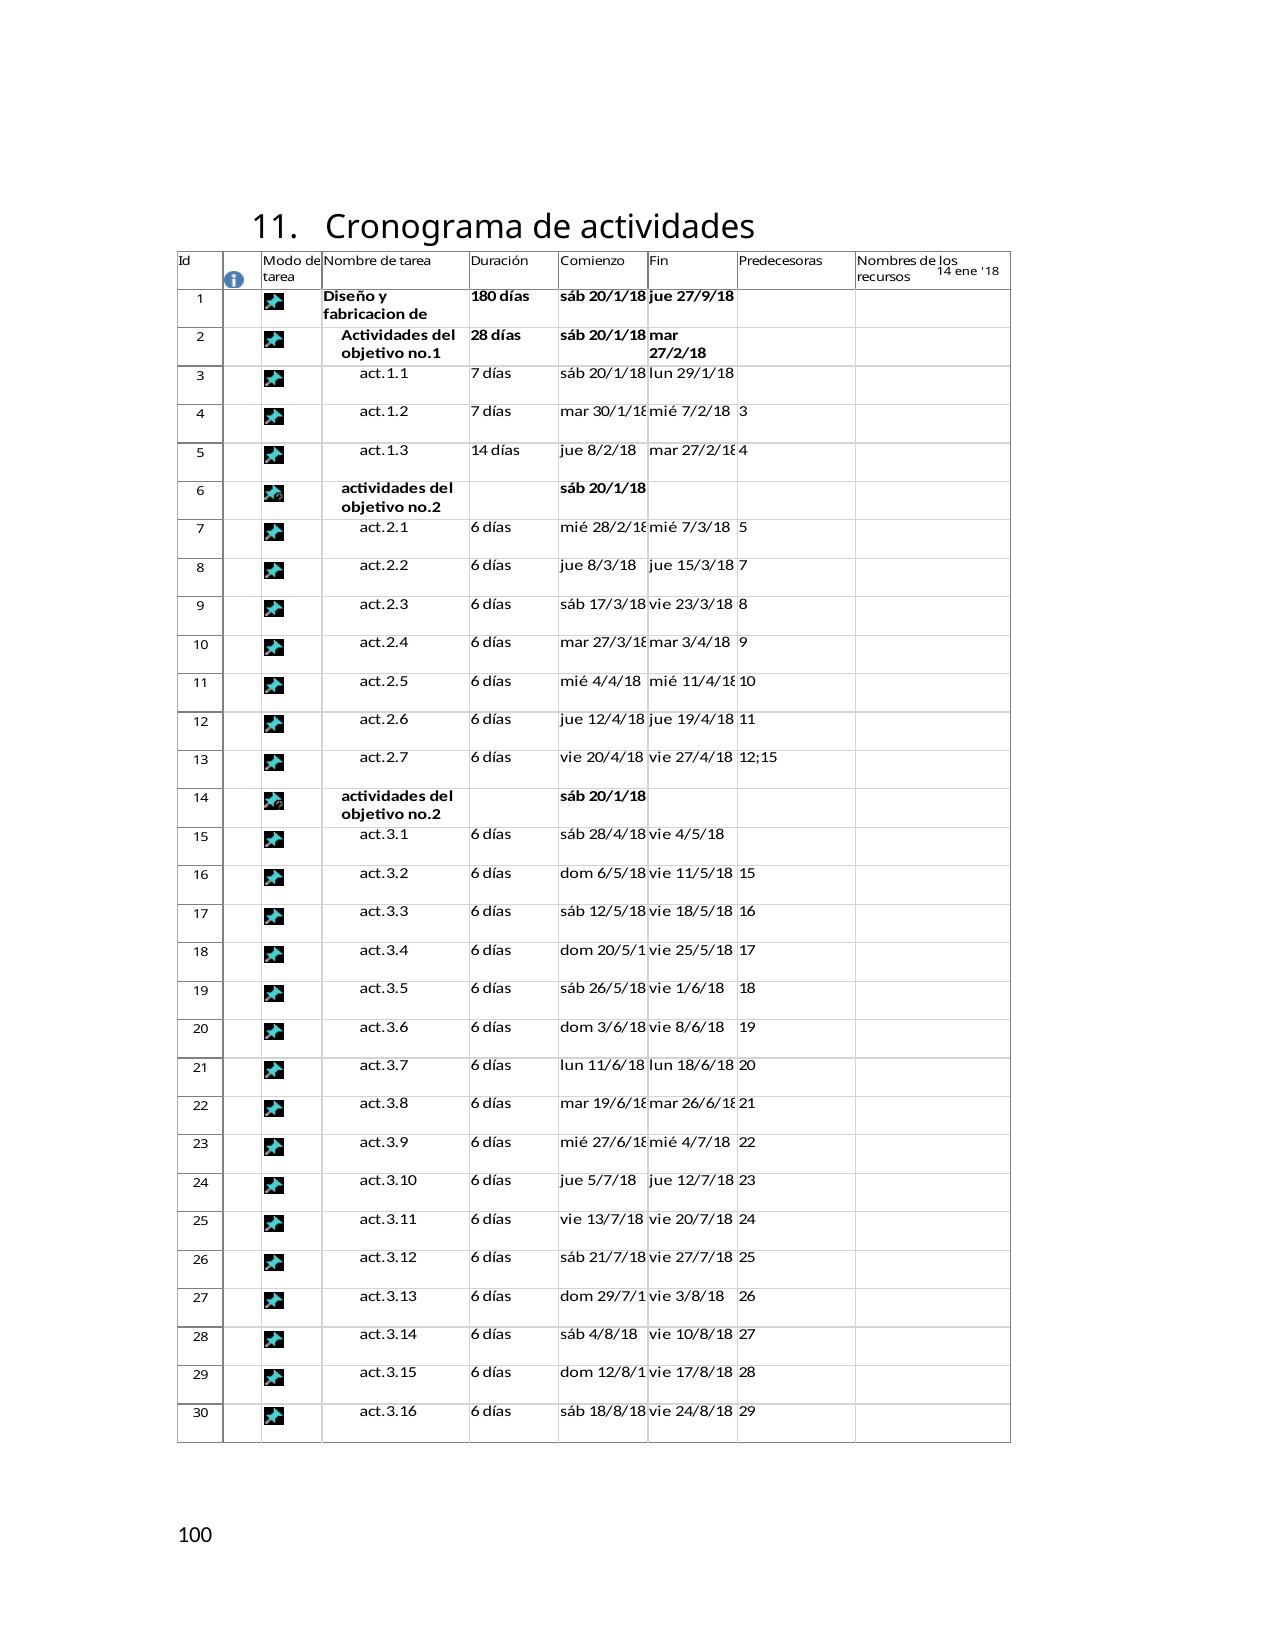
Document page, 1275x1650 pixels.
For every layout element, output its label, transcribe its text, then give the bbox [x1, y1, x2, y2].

subtitle Cronograma de actividades [251, 203, 1098, 248]
